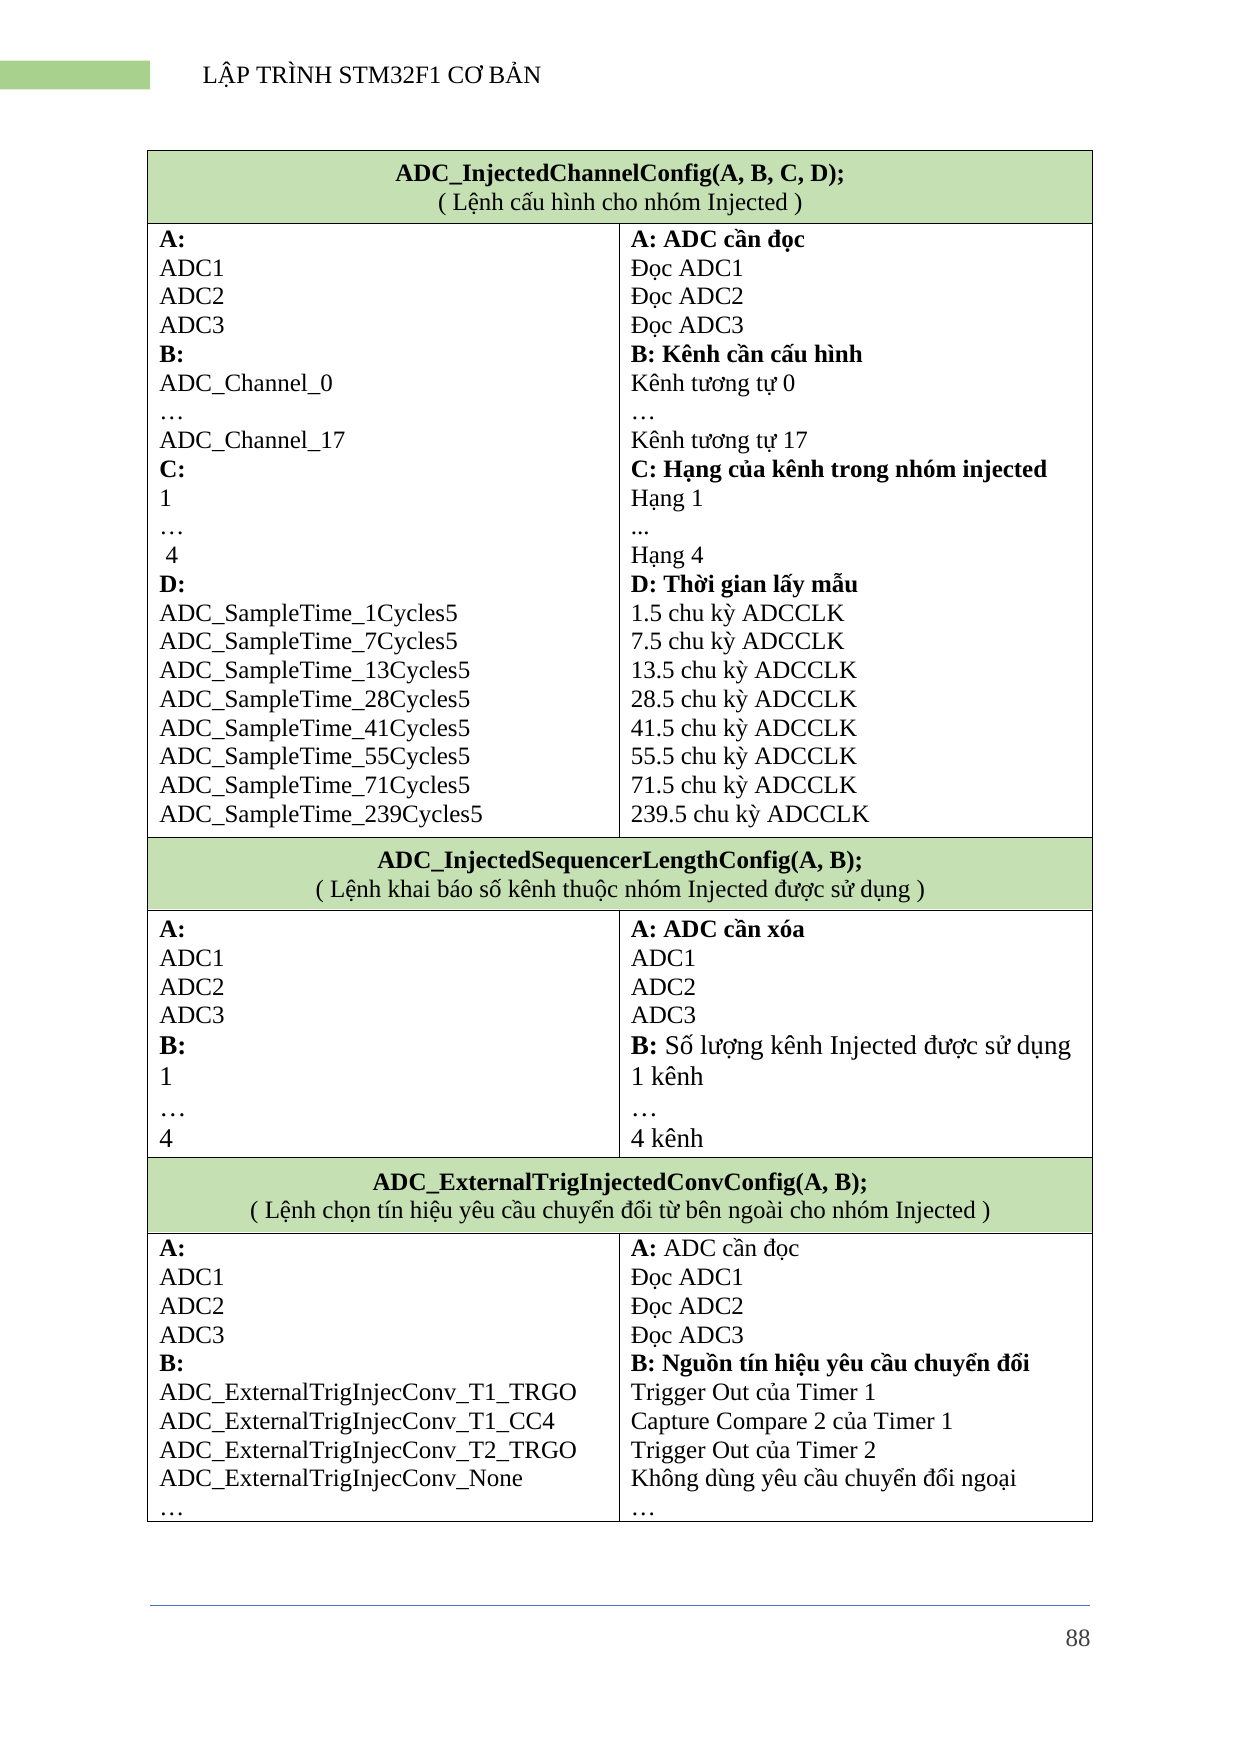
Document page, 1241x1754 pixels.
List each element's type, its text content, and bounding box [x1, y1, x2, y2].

table_cell A: ADC1 ADC2 ADC3 B: 1 … 4 [148, 911, 619, 1157]
table_cell A: ADC cần xóa ADC1 ADC2 ADC3 B: Số lượng kênh Injected được sử dụng 1 kênh … 4 kênh [620, 911, 1092, 1157]
table_cell A: ADC cần đọc Đọc ADC1 Đọc ADC2 Đọc ADC3 B: Nguồn tín hiệu yêu cầu chuyển đổi Trigger Out của Timer 1 Capture Compare 2 của Timer 1 Trigger Out của Timer 2 Không dùng yêu cầu chuyển đổi ngoại … [620, 1234, 1092, 1521]
table_cell ADC_InjectedSequencerLengthConfig(A, B); ( Lệnh khai báo số kênh thuộc nhóm Injected được sử dụng ) [148, 838, 1092, 909]
table_cell A: ADC1 ADC2 ADC3 B: ADC_Channel_0 … ADC_Channel_17 C: 1 … 4 D: ADC_SampleTime_1Cycles5 ADC_SampleTime_7Cycles5 ADC_SampleTime_13Cycles5 ADC_SampleTime_28Cycles5 ADC_SampleTime_41Cycles5 ADC_SampleTime_55Cycles5 ADC_SampleTime_71Cycles5 ADC_SampleTime_239Cycles5 [148, 224, 619, 837]
table_cell A: ADC1 ADC2 ADC3 B: ADC_ExternalTrigInjecConv_T1_TRGO ADC_ExternalTrigInjecConv_T1_CC4 ADC_ExternalTrigInjecConv_T2_TRGO ADC_ExternalTrigInjecConv_None … [148, 1234, 619, 1521]
table_cell A: ADC cần đọc Đọc ADC1 Đọc ADC2 Đọc ADC3 B: Kênh cần cấu hình Kênh tương tự 0 … Kênh tương tự 17 C: Hạng của kênh trong nhóm injected Hạng 1 ... Hạng 4 D: Thời gian lấy mẫu 1.5 chu kỳ ADCCLK 7.5 chu kỳ ADCCLK 13.5 chu kỳ ADCCLK 28.5 chu kỳ ADCCLK 41.5 chu kỳ ADCCLK 55.5 chu kỳ ADCCLK 71.5 chu kỳ ADCCLK 239.5 chu kỳ ADCCLK [620, 224, 1092, 837]
table_header ADC_InjectedChannelConfig(A, B, C, D); ( Lệnh cấu hình cho nhóm Injected ) [148, 151, 1092, 223]
table_cell ADC_ExternalTrigInjectedConvConfig(A, B); ( Lệnh chọn tín hiệu yêu cầu chuyển đổi từ bên ngoài cho nhóm Injected ) [148, 1158, 1092, 1232]
